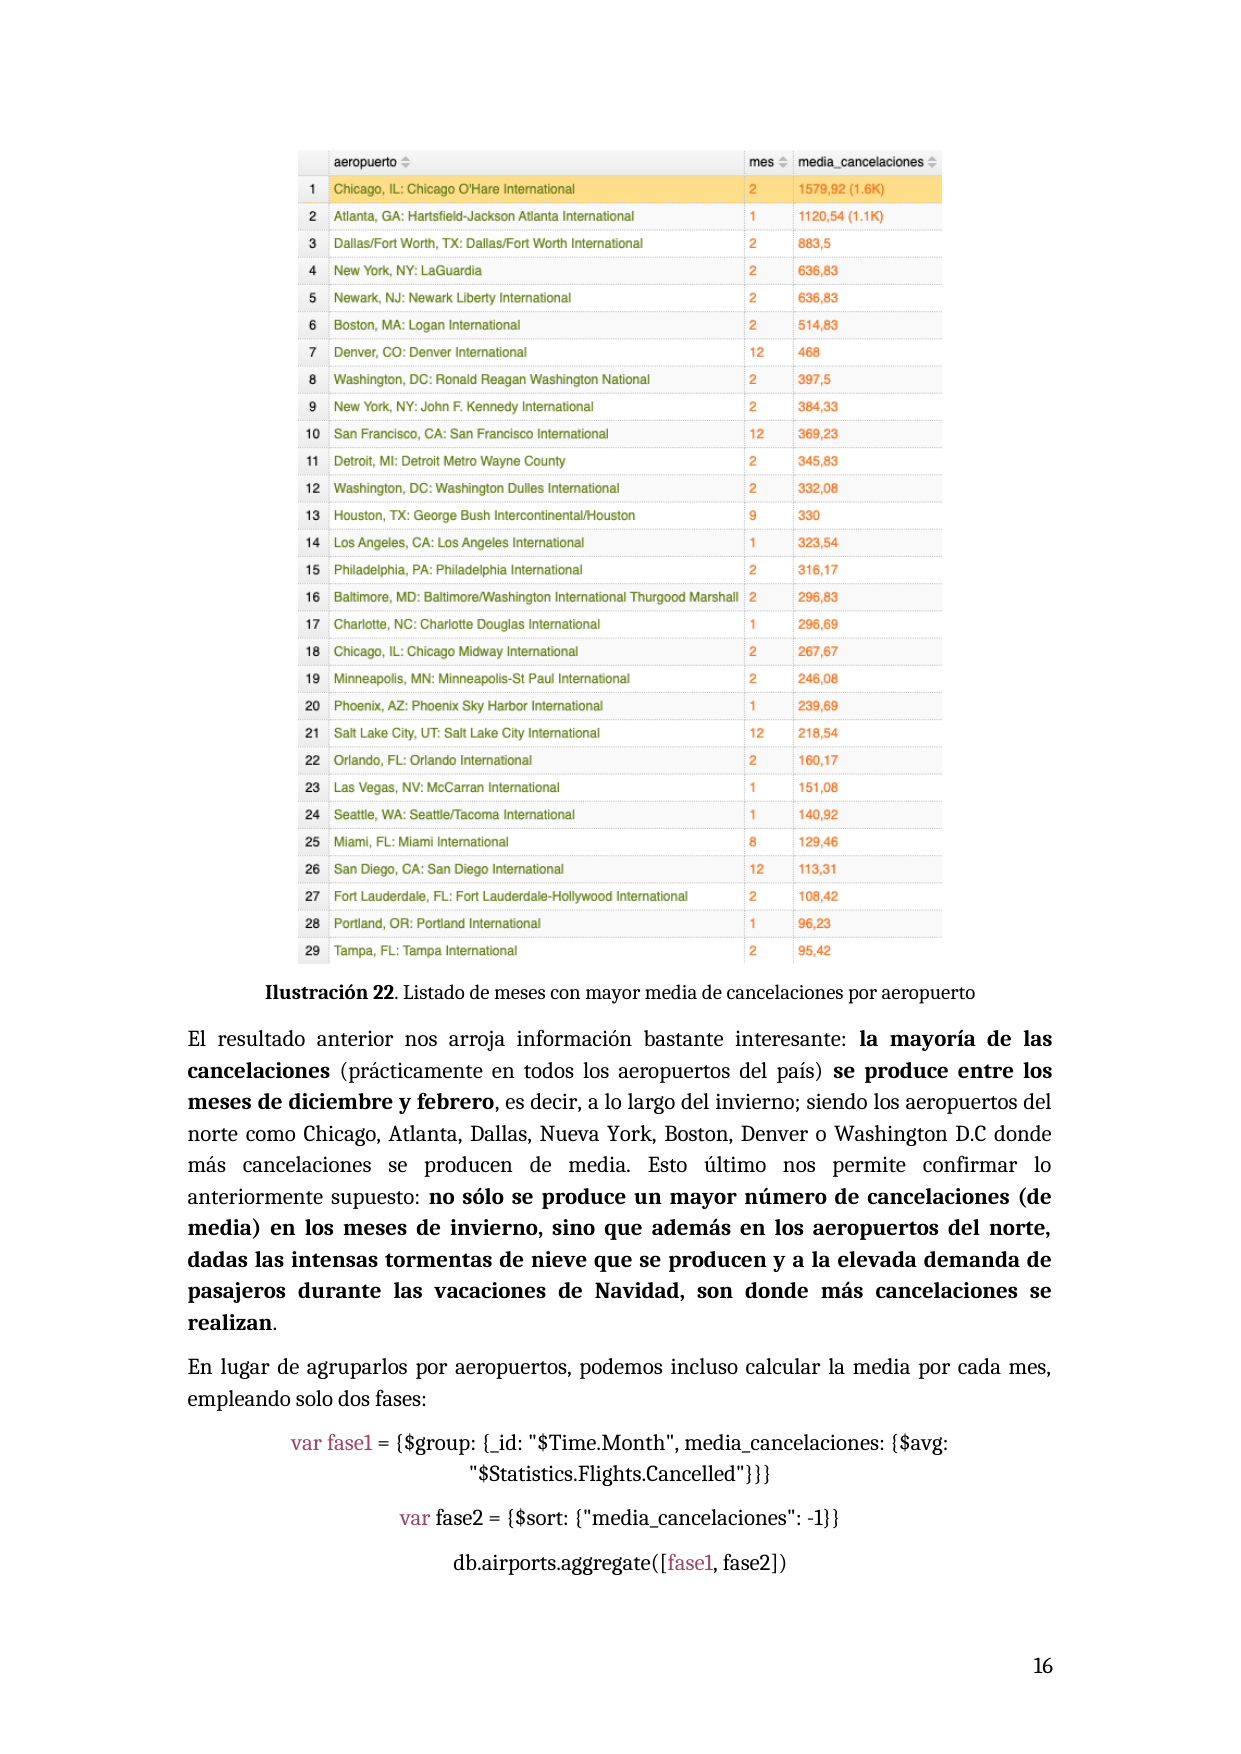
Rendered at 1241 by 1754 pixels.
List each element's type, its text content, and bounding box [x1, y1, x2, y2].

text db.airports.aggregate([fase1, fase2]) [187, 1549, 1053, 1576]
text Ilustración 22. Listado de meses con mayor media de cancelaciones por aeropuerto [187, 981, 1053, 1005]
text El resultado anterior nos arroja información bastante interesante: la mayoría de las cancelaciones (prácticamente en todos los aeropuertos del país) se produce entre los meses de diciembre y febrero, es decir, a lo largo del invierno; siendo los aeropuertos del norte como Chicago, Atlanta, Dallas, Nueva York, Boston, Denver o Washington D.C donde más cancelaciones se producen de media. Esto último nos permite confirmar lo anteriormente supuesto: no sólo se produce un mayor número de cancelaciones (de media) en los meses de invierno, sino que además en los aeropuertos del norte, dadas las intensas tormentas de nieve que se producen y a la elevada demanda de pasajeros durante las vacaciones de Navidad, son donde más cancelaciones se realizan. [187, 1026, 1053, 1336]
text En lugar de agruparlos por aeropuertos, podemos incluso calcular la media por cada mes, empleando solo dos fases: [187, 1354, 1053, 1412]
text var fase2 = {$sort: {"media_cancelaciones": -1}} [187, 1505, 1053, 1532]
picture [298, 150, 943, 964]
text var fase1 = {$group: {_id: "$Time.Month", media_cancelaciones: {$avg: "$Statistics.Flights.Cancelled"}}} [187, 1429, 1053, 1487]
